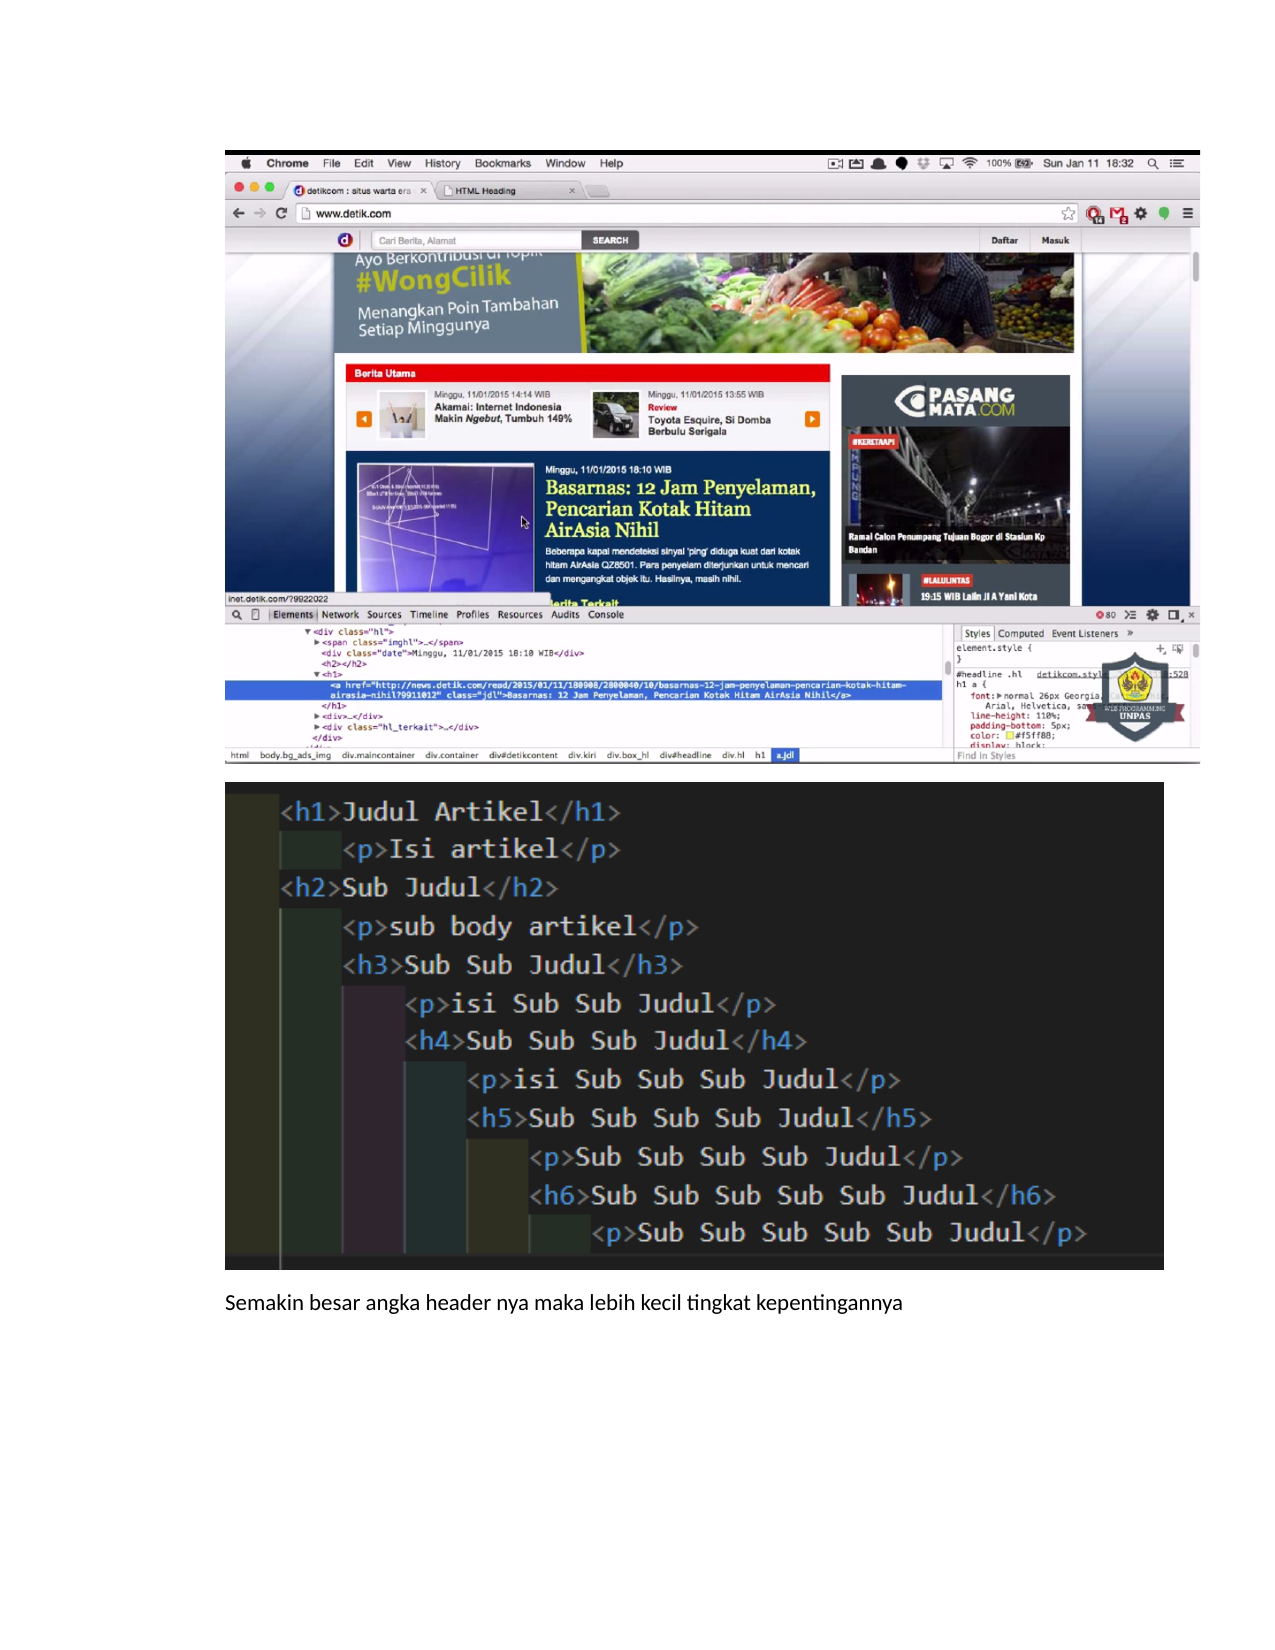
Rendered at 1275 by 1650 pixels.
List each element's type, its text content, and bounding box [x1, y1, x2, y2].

text Semakin besar angka header nya maka lebih kecil tingkat kepentingannya [225, 1288, 1125, 1317]
picture [225, 782, 1164, 1270]
picture [225, 150, 1200, 764]
